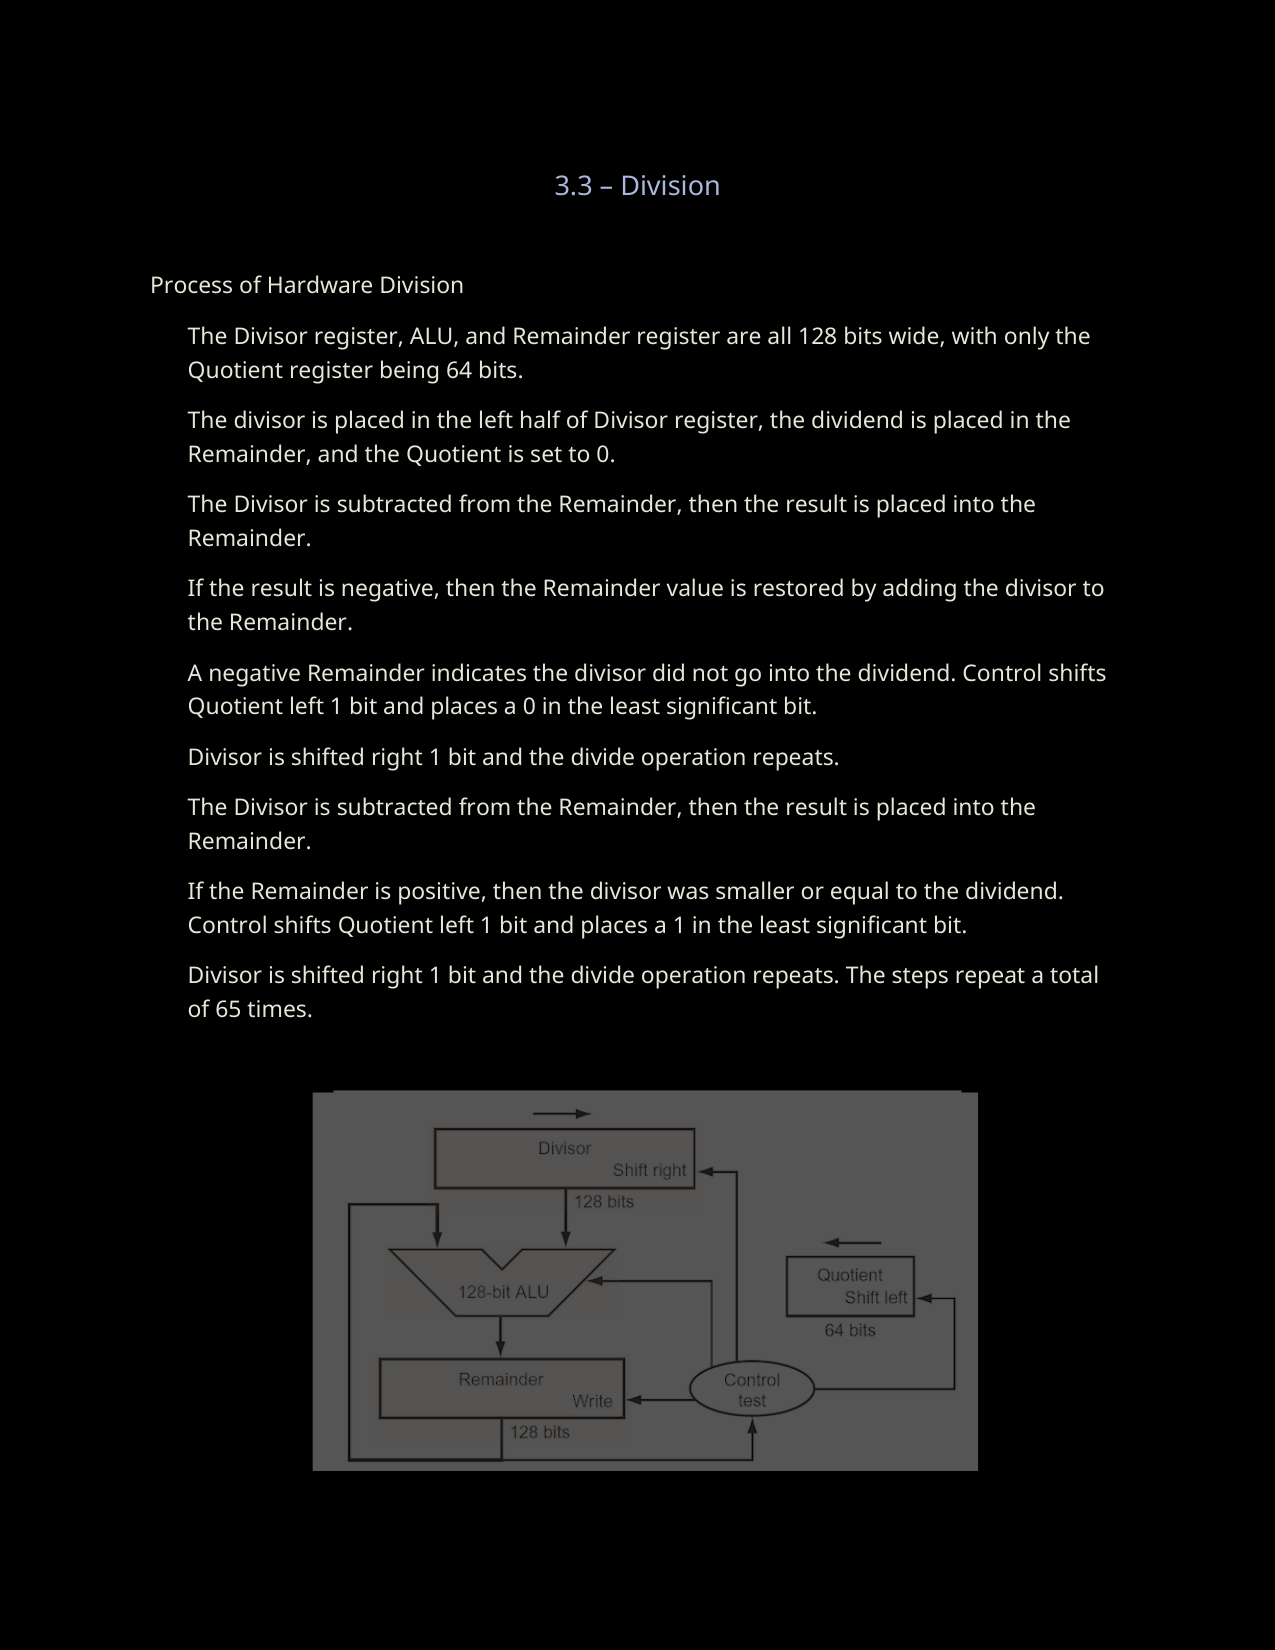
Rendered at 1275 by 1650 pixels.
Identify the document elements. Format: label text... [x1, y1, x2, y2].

text Divisor is shifted right 1 bit and the divide operation repeats. [187, 741, 1125, 772]
text The Divisor register, ALU, and Remainder register are all 128 bits wide, with only the Quotient register being 64 bits. [187, 320, 1125, 385]
text Divisor is shifted right 1 bit and the divide operation repeats. The steps repeat a total of 65 times. [187, 959, 1125, 1024]
text If the result is negative, then the Remainder value is restored by adding the divisor to the Remainder. [187, 572, 1125, 637]
text The divisor is placed in the left half of Divisor register, the dividend is placed in the Remainder, and the Quotient is set to 0. [187, 404, 1125, 469]
text The Divisor is subtracted from the Remainder, then the result is placed into the Remainder. [187, 488, 1125, 553]
text A negative Remainder indicates the divisor did not go into the dividend. Control shifts Quotient left 1 bit and places a 0 in the least significant bit. [187, 656, 1125, 721]
text If the Remainder is positive, then the divisor was smaller or equal to the dividend. Control shifts Quotient left 1 bit and places a 1 in the least significant bit. [187, 875, 1125, 940]
picture [295, 1080, 1001, 1495]
text Process of Hardware Division [150, 269, 1125, 301]
text The Divisor is subtracted from the Remainder, then the result is placed into the Remainder. [187, 791, 1125, 856]
subtitle 3.3 – Division [150, 167, 1125, 203]
